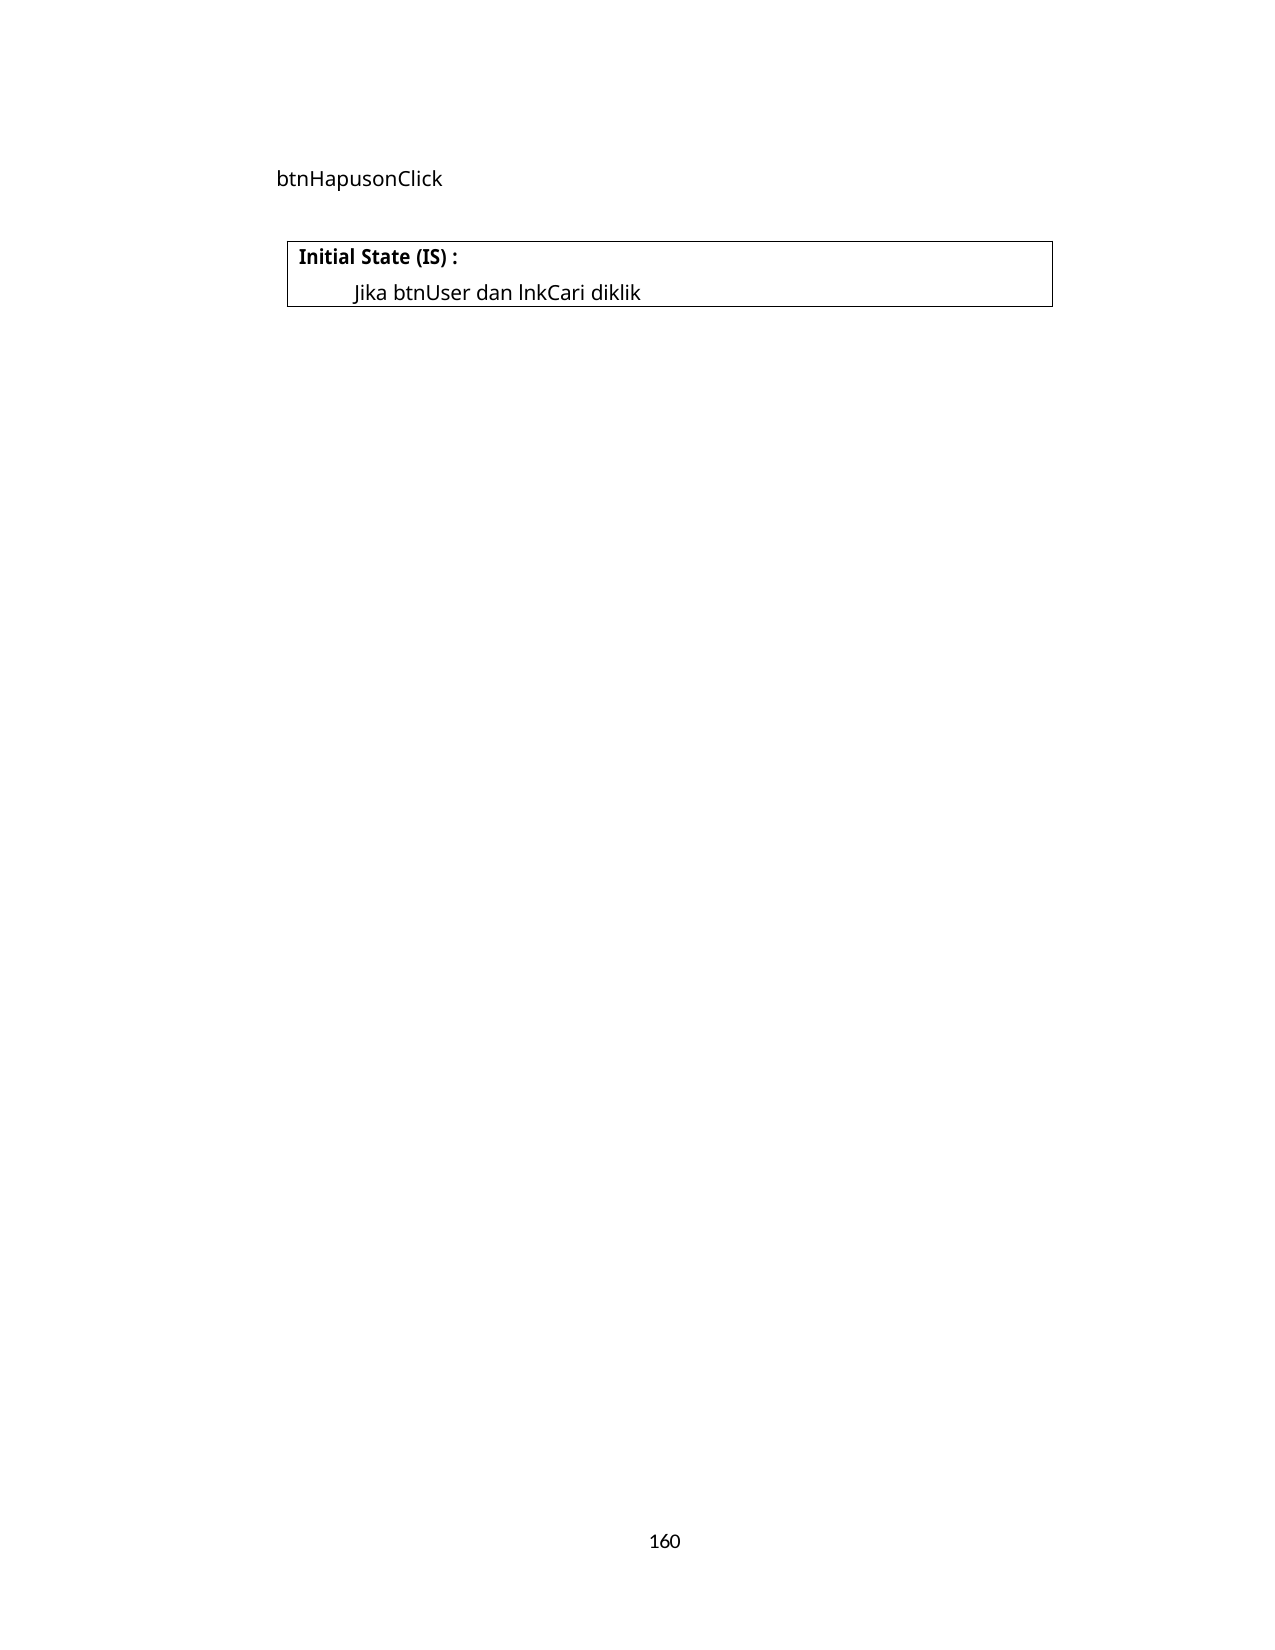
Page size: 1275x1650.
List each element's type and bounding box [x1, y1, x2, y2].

text [276, 164, 791, 193]
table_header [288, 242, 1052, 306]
